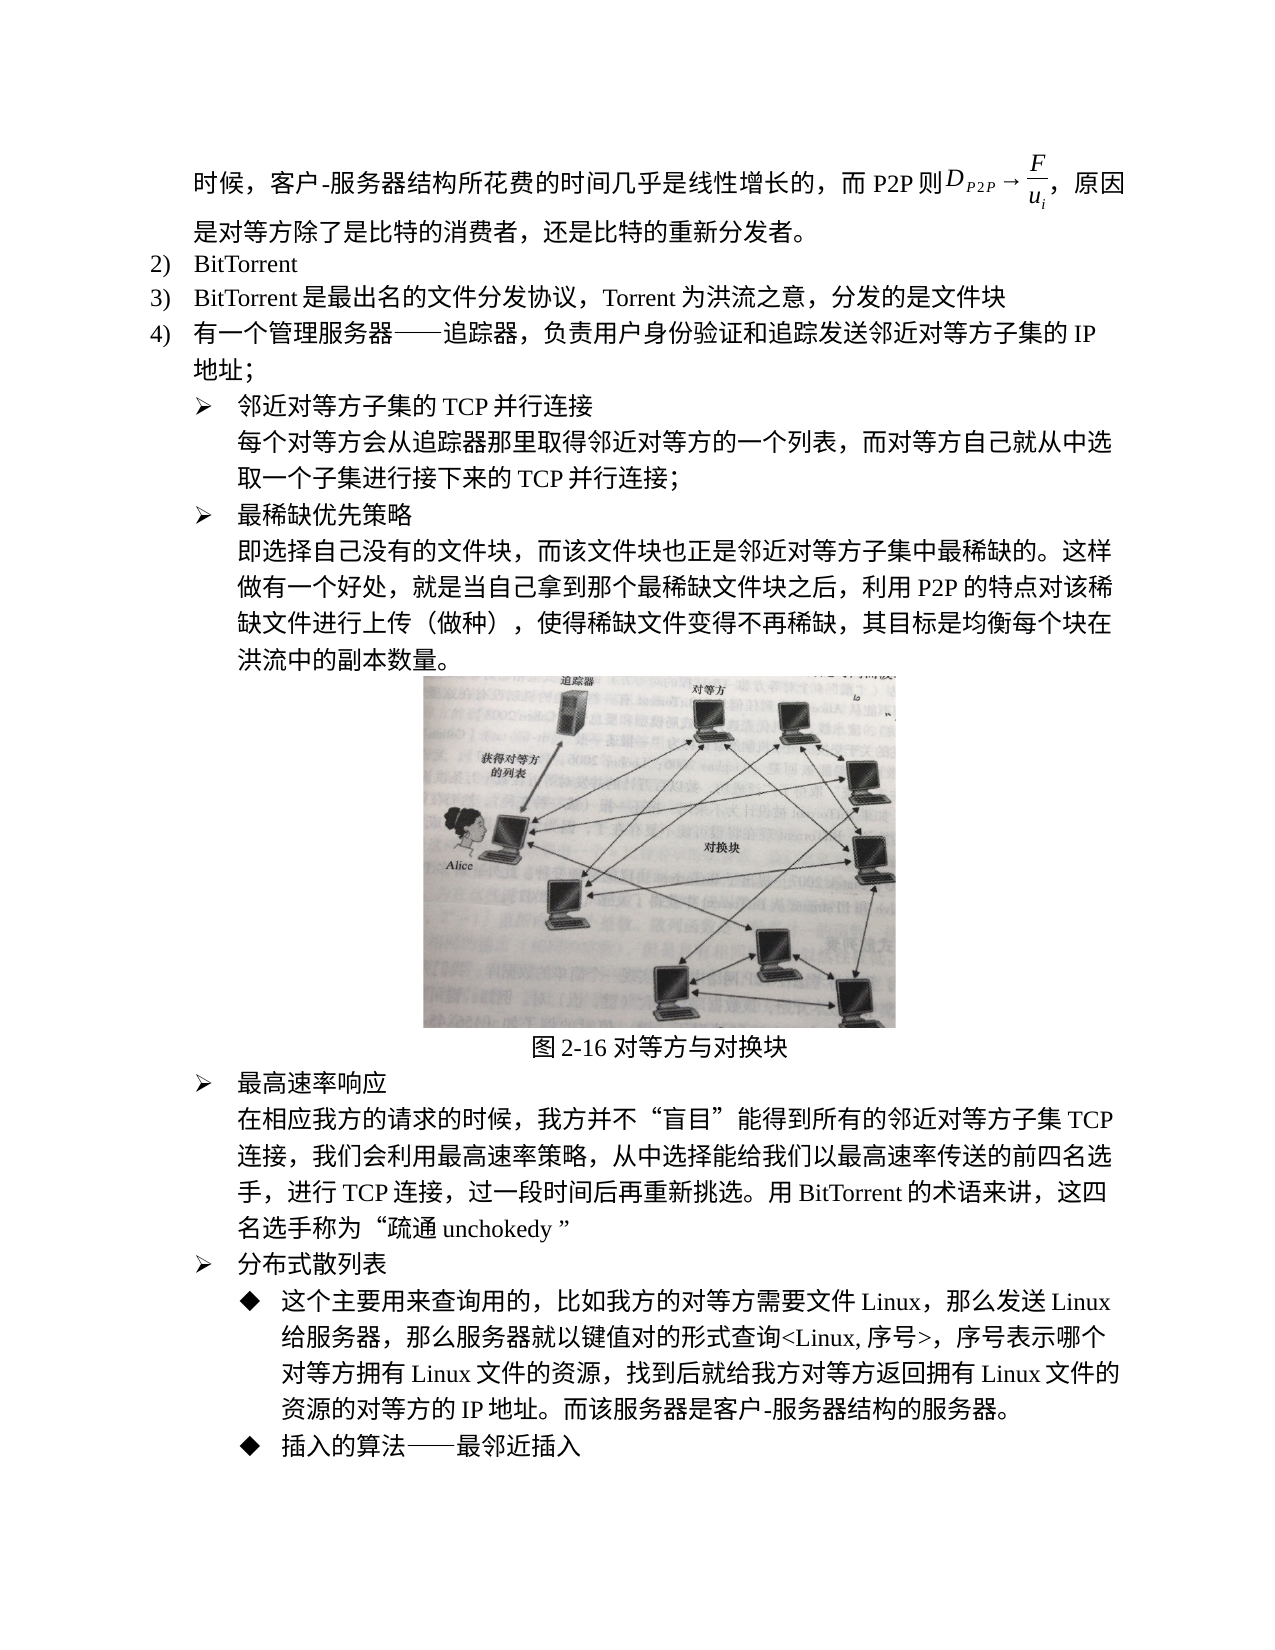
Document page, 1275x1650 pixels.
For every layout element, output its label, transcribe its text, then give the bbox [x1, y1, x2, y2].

list 有一个管理服务器——追踪器，负责用户身份验证和追踪发送邻近对等方子集的IP地址； [150, 314, 1125, 386]
list 插入的算法——最邻近插入 [237, 1426, 1125, 1462]
list BitTorrent是最出名的文件分发协议，Torrent为洪流之意，分发的是文件块 [150, 278, 1125, 314]
list 这个主要用来查询用的，比如我方的对等方需要文件Linux，那么发送Linux给服务器，那么服务器就以键值对的形式查询<Linux, 序号>，序号表示哪个对等方拥有Linux文件的资源，找到后就给我方对等方返回拥有Linux文件的资源的对等方的IP地址。而该服务器是客户-服务器结构的服务器。 [237, 1281, 1125, 1426]
list 图2-16 对等方与对换块 [194, 1027, 1125, 1064]
list 分布式散列表 [194, 1245, 1125, 1281]
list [194, 150, 1125, 249]
list 邻近对等方子集的TCP并行连接 [194, 386, 1125, 423]
list 在相应我方的请求的时候，我方并不“盲目”能得到所有的邻近对等方子集TCP连接，我们会利用最高速率策略，从中选择能给我们以最高速率传送的前四名选手，进行TCP连接，过一段时间后再重新挑选。用BitTorrent的术语来讲，这四名选手称为“疏通unchokedy ” [237, 1100, 1125, 1245]
list 即选择自己没有的文件块，而该文件块也正是邻近对等方子集中最稀缺的。这样做有一个好处，就是当自己拿到那个最稀缺文件块之后，利用P2P的特点对该稀缺文件进行上传（做种），使得稀缺文件变得不再稀缺，其目标是均衡每个块在洪流中的副本数量。 [237, 531, 1125, 676]
list BitTorrent [150, 249, 1125, 278]
list 最高速率响应 [194, 1064, 1125, 1100]
picture [423, 676, 896, 1028]
list 最稀缺优先策略 [194, 495, 1125, 531]
list 每个对等方会从追踪器那里取得邻近对等方的一个列表，而对等方自己就从中选取一个子集进行接下来的TCP并行连接； [237, 423, 1125, 495]
